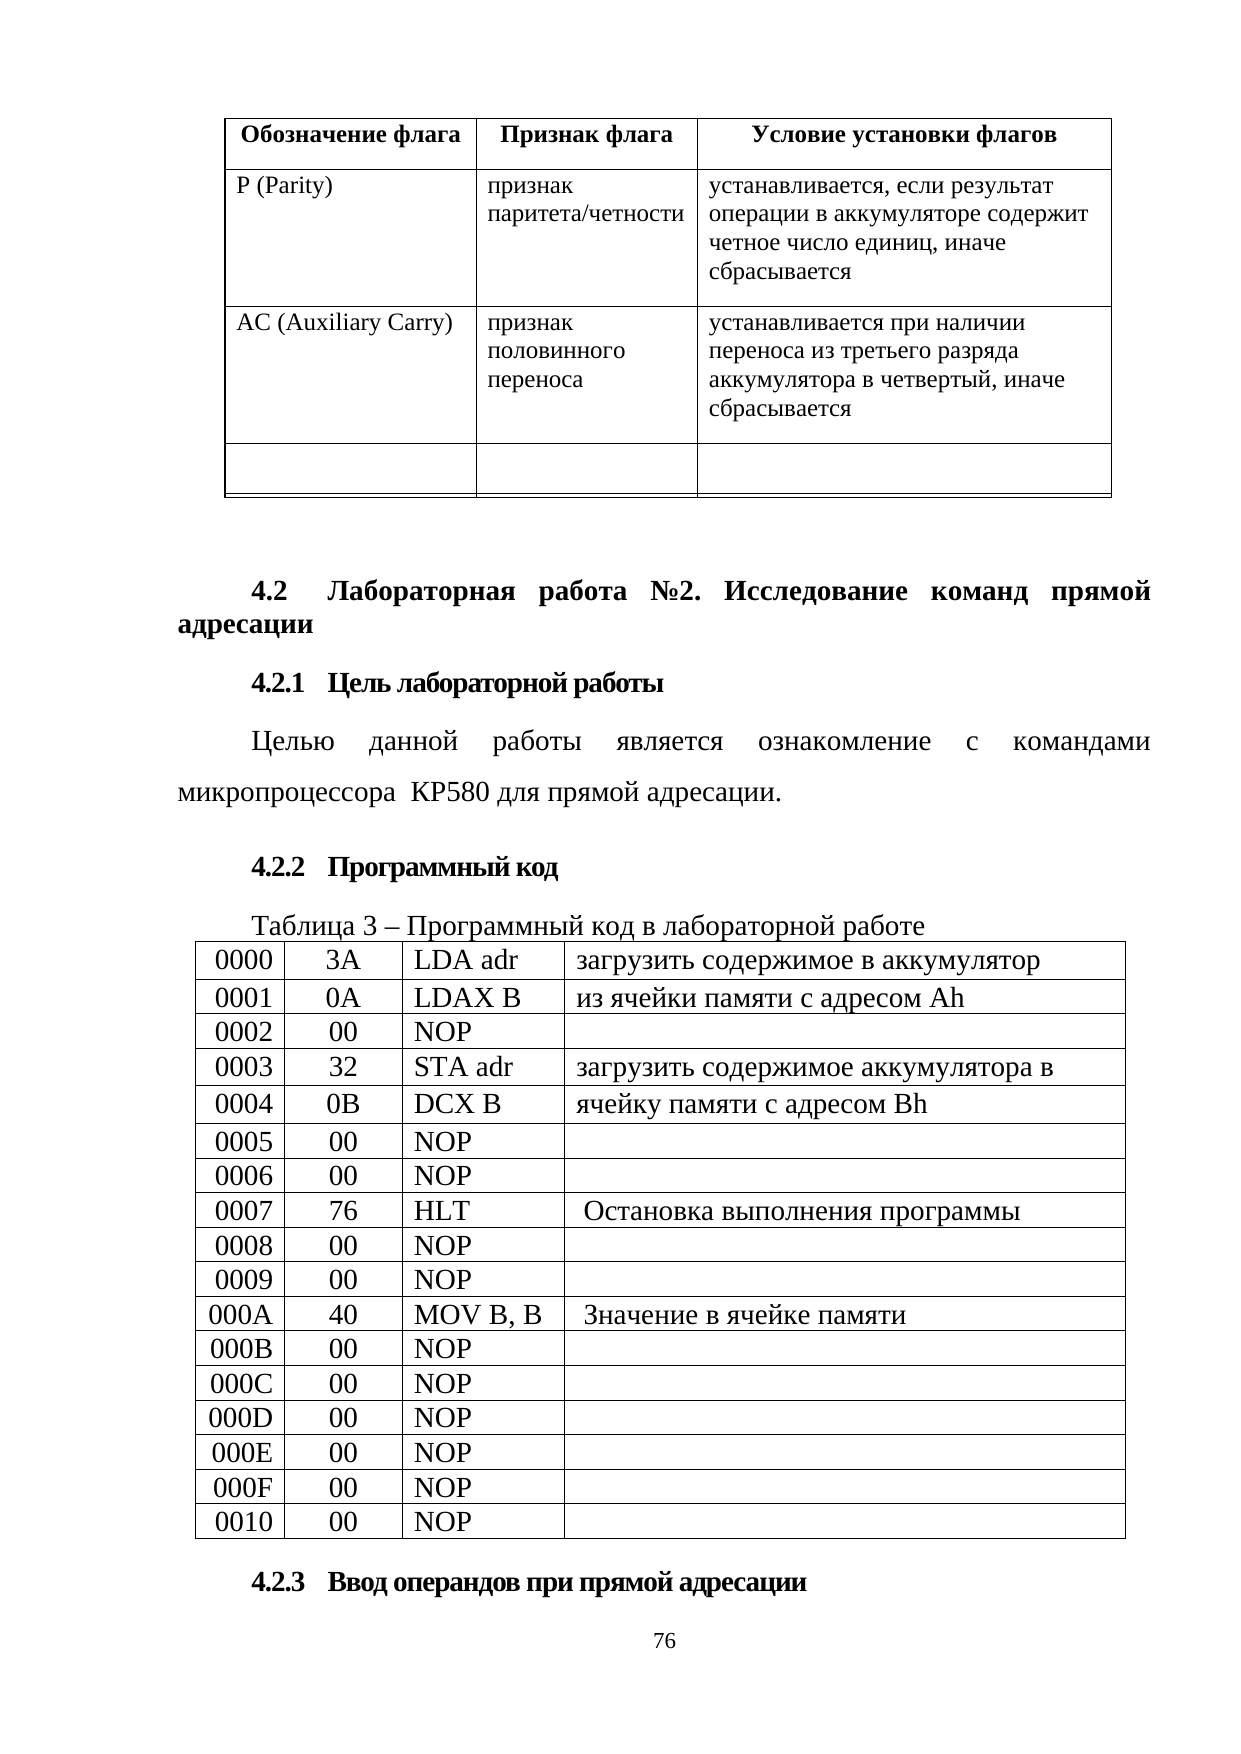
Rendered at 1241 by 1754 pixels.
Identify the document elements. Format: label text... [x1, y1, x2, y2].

table_cell 000B [196, 1331, 284, 1365]
table_cell Значение в ячейке памяти [565, 1297, 1125, 1330]
table_cell ячейку памяти с адресом Bh [565, 1086, 1125, 1123]
table_cell 00 [285, 1124, 402, 1157]
table_cell 0003 [196, 1049, 284, 1085]
table_cell устанавливается, если результат операции в аккумуляторе содержит четное число единиц, иначе сбрасывается [698, 170, 1111, 306]
table_cell 0009 [196, 1262, 284, 1296]
table_cell 0002 [196, 1014, 284, 1048]
table_cell 0007 [196, 1193, 284, 1227]
table_cell [565, 1331, 1125, 1365]
table_cell Остановка выполнения программы [565, 1193, 1125, 1227]
table_cell LDAX B [403, 980, 564, 1013]
table_cell 0004 [196, 1086, 284, 1123]
table_cell 00 [285, 1228, 402, 1261]
table_cell 000A [196, 1297, 284, 1330]
table_cell [565, 1124, 1125, 1157]
table_cell 00 [285, 1366, 402, 1399]
table_cell 0010 [196, 1504, 284, 1538]
table_cell NOP [403, 1470, 564, 1503]
table_header 3A [285, 942, 402, 979]
table_cell NOP [403, 1159, 564, 1192]
table_header LDA adr [403, 942, 564, 979]
table_cell [565, 1366, 1125, 1399]
table_cell [226, 444, 476, 493]
table_cell 000C [196, 1366, 284, 1399]
table_cell DCX B [403, 1086, 564, 1123]
table_cell 32 [285, 1049, 402, 1085]
table_cell устанавливается при наличии переноса из третьего разряда аккумулятора в четвертый, иначе сбрасывается [698, 307, 1111, 442]
table_cell 00 [285, 1435, 402, 1469]
table_cell AC (Auxiliary Carry) [226, 307, 476, 442]
table_cell 000D [196, 1401, 284, 1434]
table_cell [477, 444, 697, 493]
table_cell [565, 1435, 1125, 1469]
table_cell 00 [285, 1159, 402, 1192]
table_cell [565, 1504, 1125, 1538]
table_cell загрузить содержимое аккумулятора в [565, 1049, 1125, 1085]
table_cell 000F [196, 1470, 284, 1503]
table_cell 00 [285, 1401, 402, 1434]
text Целью данной работы является ознакомление с командами микропроцессора КР580 для прямой адресации. [177, 723, 1152, 807]
table_cell 000E [196, 1435, 284, 1469]
table_header 0000 [196, 942, 284, 979]
table_cell из ячейки памяти с адресом Ah [565, 980, 1125, 1013]
table_cell STA adr [403, 1049, 564, 1085]
table_cell признак половинного переноса [477, 307, 697, 442]
table_cell 00 [285, 1470, 402, 1503]
table_cell NOP [403, 1504, 564, 1538]
table_cell [698, 444, 1111, 493]
table_cell NOP [403, 1401, 564, 1434]
table_cell MOV B, B [403, 1297, 564, 1330]
text Таблица 3 – Программный код в лабораторной работе [177, 908, 1152, 941]
table_cell [565, 1401, 1125, 1434]
table_cell признак паритета/четности [477, 170, 697, 306]
table_cell NOP [403, 1262, 564, 1296]
table_cell 0006 [196, 1159, 284, 1192]
table_cell NOP [403, 1124, 564, 1157]
subtitle Лабораторная работа №2. Исследование команд прямой адресации [177, 573, 1152, 640]
table_cell NOP [403, 1331, 564, 1365]
table_cell [565, 1470, 1125, 1503]
table_cell 0001 [196, 980, 284, 1013]
table_cell [565, 1014, 1125, 1048]
table_cell NOP [403, 1366, 564, 1399]
table_cell 0B [285, 1086, 402, 1123]
table_header загрузить содержимое в аккумулятор [565, 942, 1125, 979]
table_cell [565, 1228, 1125, 1261]
table_cell [565, 1159, 1125, 1192]
title 4.2.2 Программный код [177, 849, 1152, 883]
table_cell NOP [403, 1435, 564, 1469]
table_cell P (Parity) [226, 170, 476, 306]
table_cell NOP [403, 1228, 564, 1261]
title 4.2.3 Ввод операндов при прямой адресации [177, 1564, 1152, 1597]
table_cell 40 [285, 1297, 402, 1330]
table_cell 0005 [196, 1124, 284, 1157]
table_header Признак флага [477, 119, 697, 169]
table_cell HLT [403, 1193, 564, 1227]
table_cell 0008 [196, 1228, 284, 1261]
table_header Условие установки флагов [698, 119, 1111, 169]
table_cell NOP [403, 1014, 564, 1048]
table_cell 0A [285, 980, 402, 1013]
table_header Обозначение флага [226, 119, 476, 169]
table_cell 00 [285, 1262, 402, 1296]
table_cell 00 [285, 1331, 402, 1365]
table_cell [565, 1262, 1125, 1296]
title 4.2.1 Цель лабораторной работы [177, 665, 1152, 698]
table_cell 76 [285, 1193, 402, 1227]
table_cell 00 [285, 1504, 402, 1538]
table_cell 00 [285, 1014, 402, 1048]
